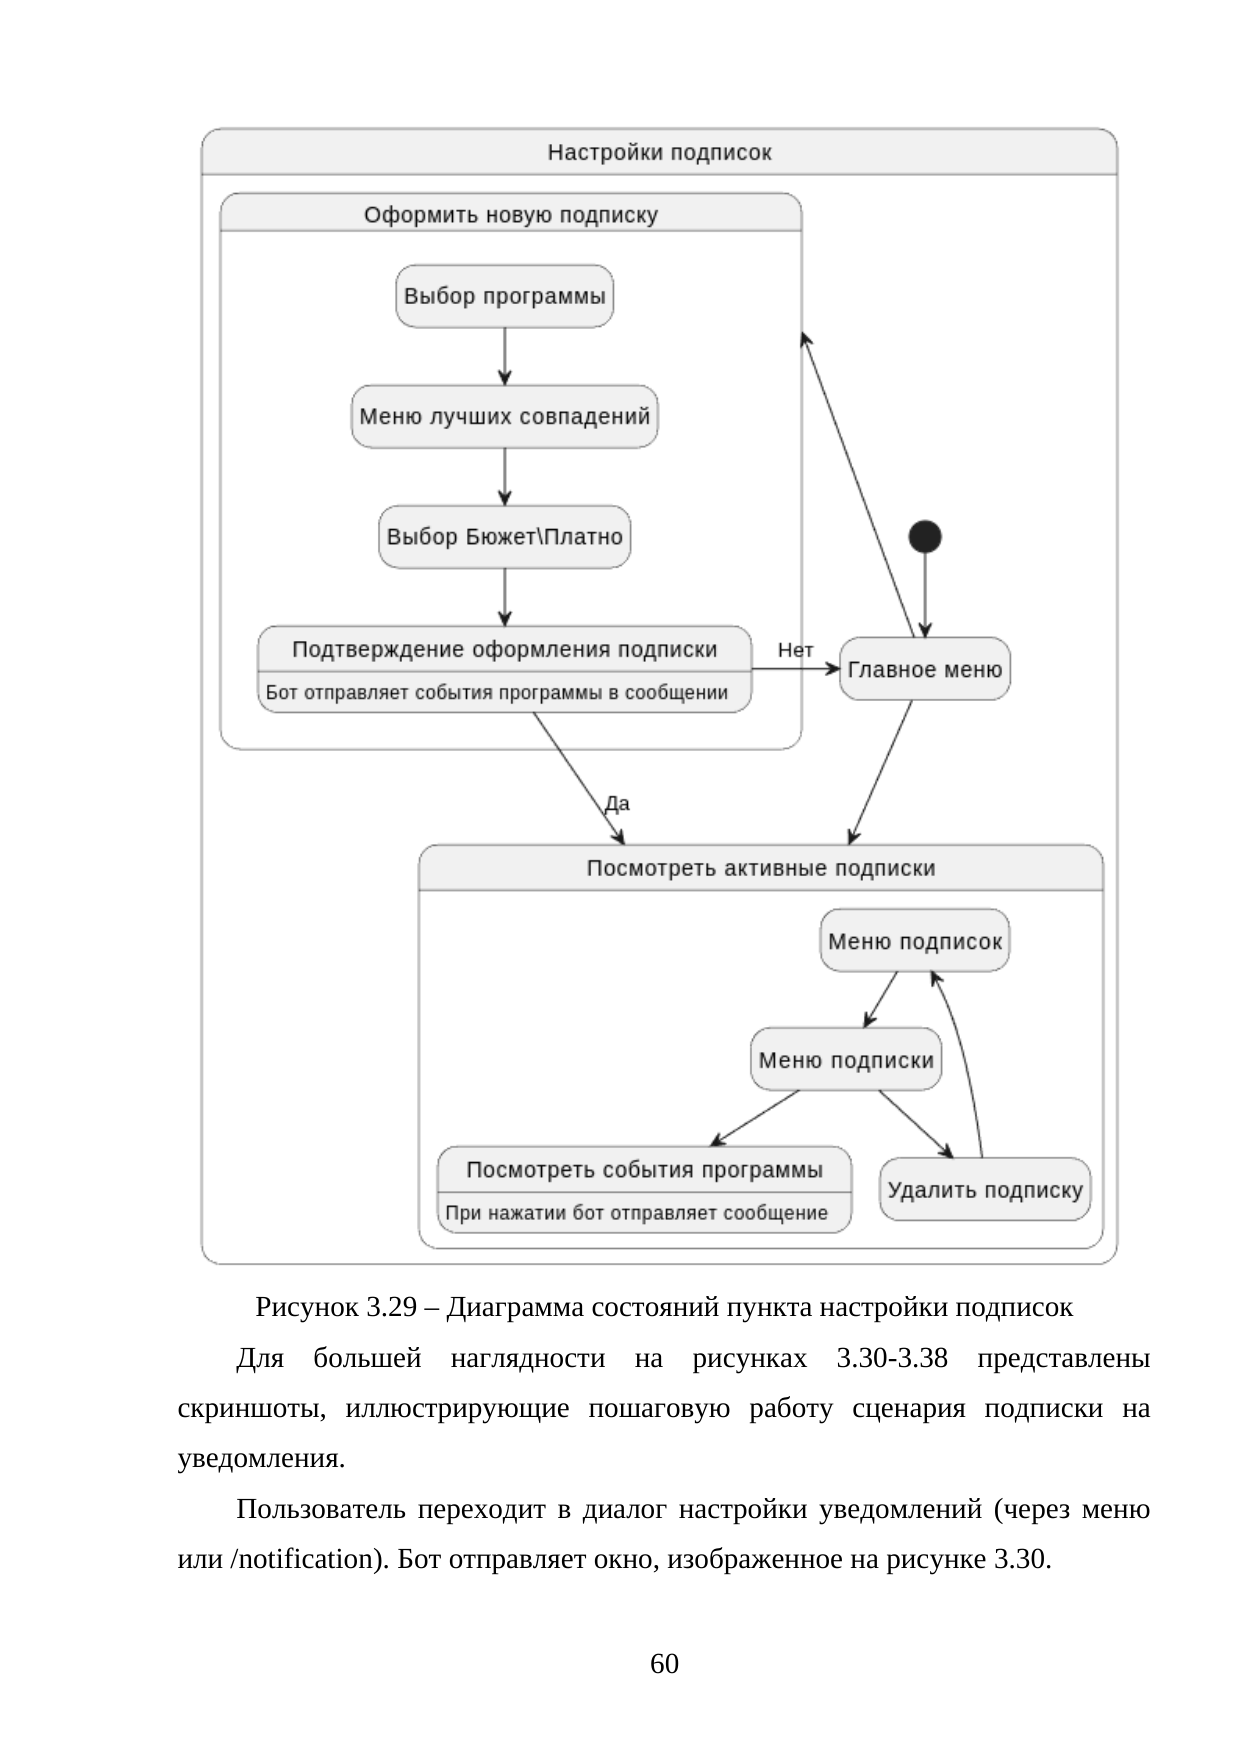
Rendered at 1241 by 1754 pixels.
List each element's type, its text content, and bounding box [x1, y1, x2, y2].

text Для большей наглядности на рисунках 3.30-3.38 представлены скриншоты, иллюстрирующие пошаговую работу сценария подписки на уведомления. [177, 1340, 1152, 1474]
text Пользователь переходит в диалог настройки уведомлений (через меню или /notification). Бот отправляет окно, изображенное на рисунке 3.30. [177, 1491, 1152, 1575]
text Рисунок 3.29 – Диаграмма состояний пункта настройки подписок [177, 1289, 1152, 1323]
picture [191, 118, 1138, 1273]
